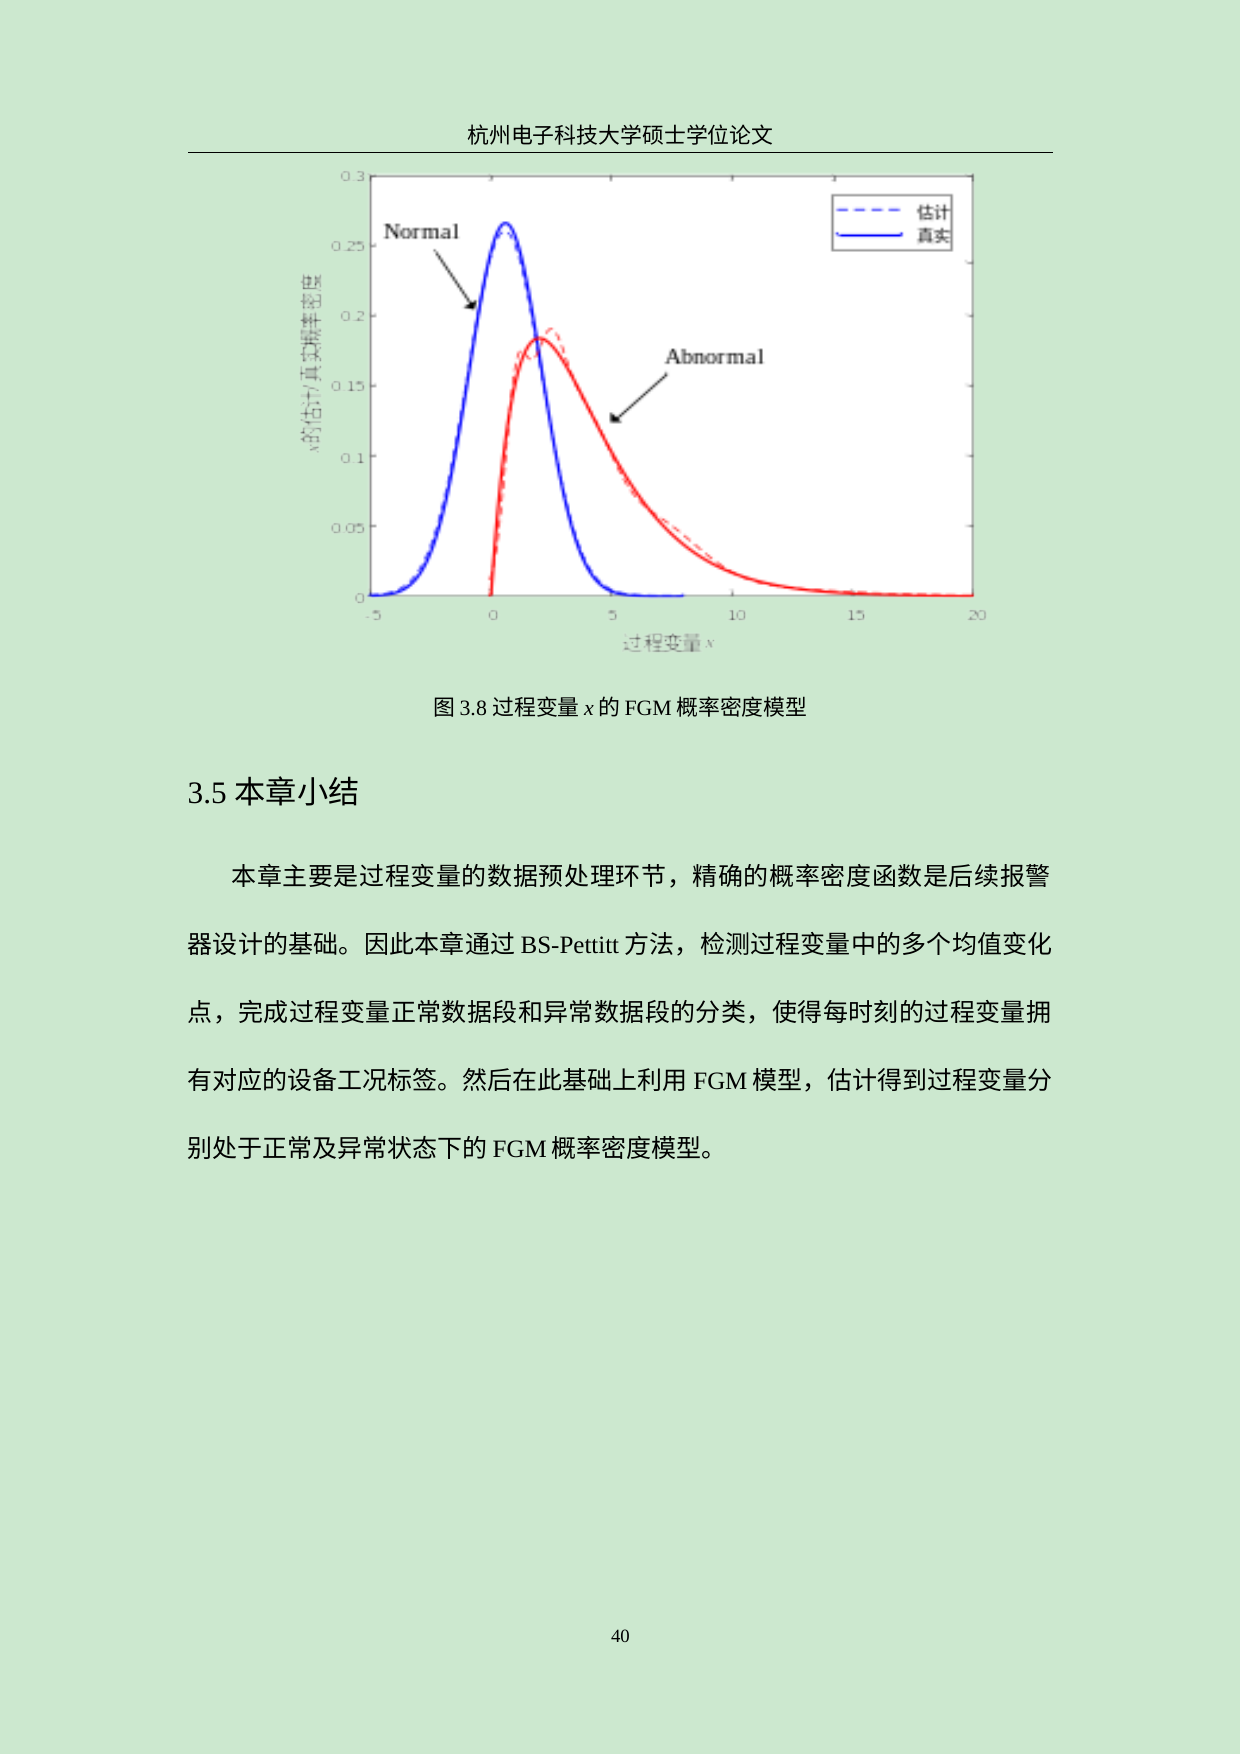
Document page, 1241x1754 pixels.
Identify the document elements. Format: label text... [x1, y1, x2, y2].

text 本章主要是过程变量的数据预处理环节，精确的概率密度函数是后续报警器设计的基础。因此本章通过BS-Pettitt方法，检测过程变量中的多个均值变化点，完成过程变量正常数据段和异常数据段的分类，使得每时刻的过程变量拥有对应的设备工况标签。然后在此基础上利用FGM模型，估计得到过程变量分别处于正常及异常状态下的FGM概率密度模型。 [187, 841, 1053, 1181]
text 图3.8 过程变量x的FGM概率密度模型 [187, 689, 1053, 723]
subtitle 3.5 本章小结 [187, 756, 1053, 824]
